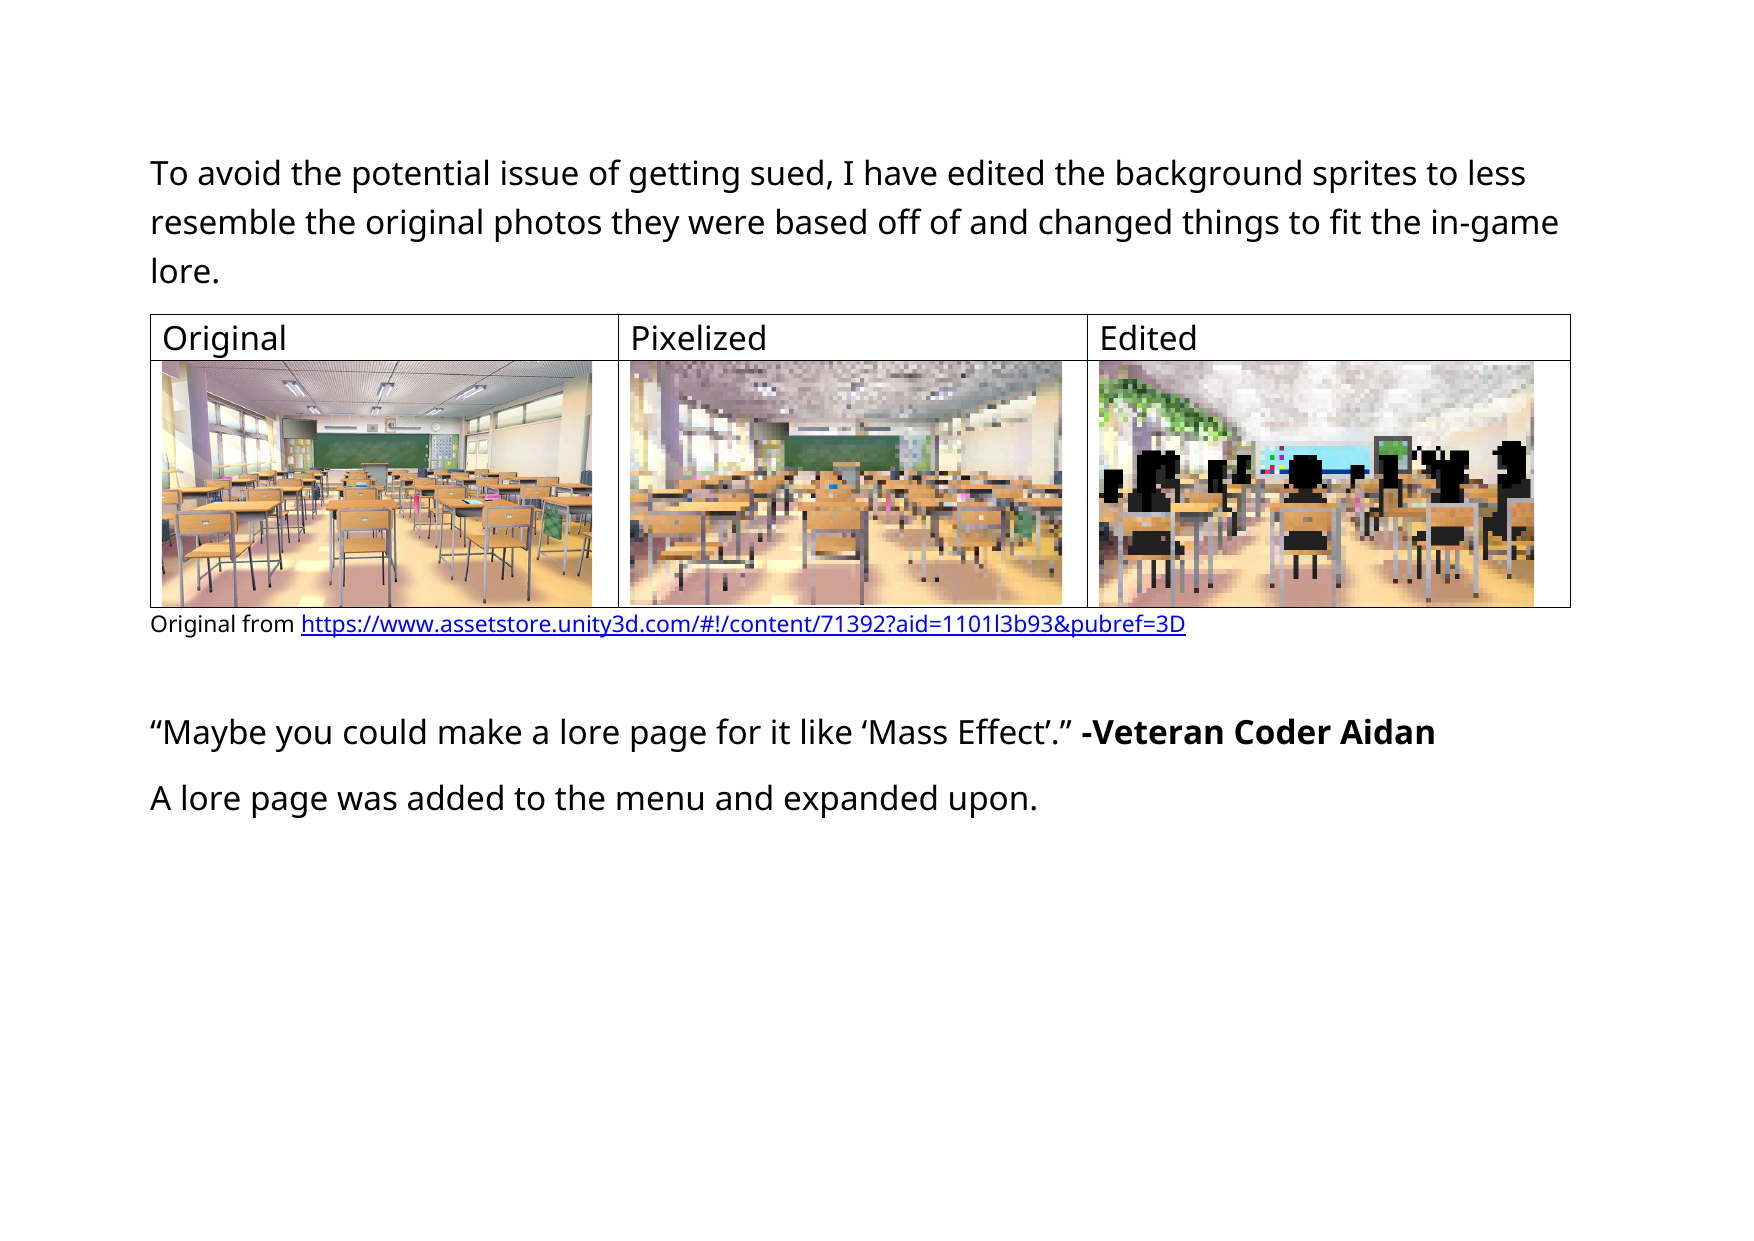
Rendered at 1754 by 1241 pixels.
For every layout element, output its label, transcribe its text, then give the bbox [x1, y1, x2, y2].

table_cell [593, 361, 618, 607]
table_header Original [151, 315, 618, 360]
text Original from https://www.assetstore.unity3d.com/#!/content/71392?aid=1101l3b93&pubref=3D [150, 608, 1604, 639]
table_header Edited [1088, 315, 1570, 360]
table_cell [1088, 361, 1099, 607]
text To avoid the potential issue of getting sued, I have edited the background sprites to less resemble the original photos they were based off of and changed things to fit the in-game lore. [150, 150, 1604, 293]
picture [161, 361, 593, 607]
table_cell [151, 361, 161, 607]
text A lore page was added to the menu and expanded upon. [150, 774, 1604, 820]
picture [1099, 361, 1535, 607]
table_cell [619, 361, 1087, 607]
table_cell [1535, 361, 1570, 607]
table_header Pixelized [619, 315, 1087, 360]
picture [630, 361, 1063, 605]
text “Maybe you could make a lore page for it like ‘Mass Effect’.” -Veteran Coder Aidan [150, 709, 1604, 754]
